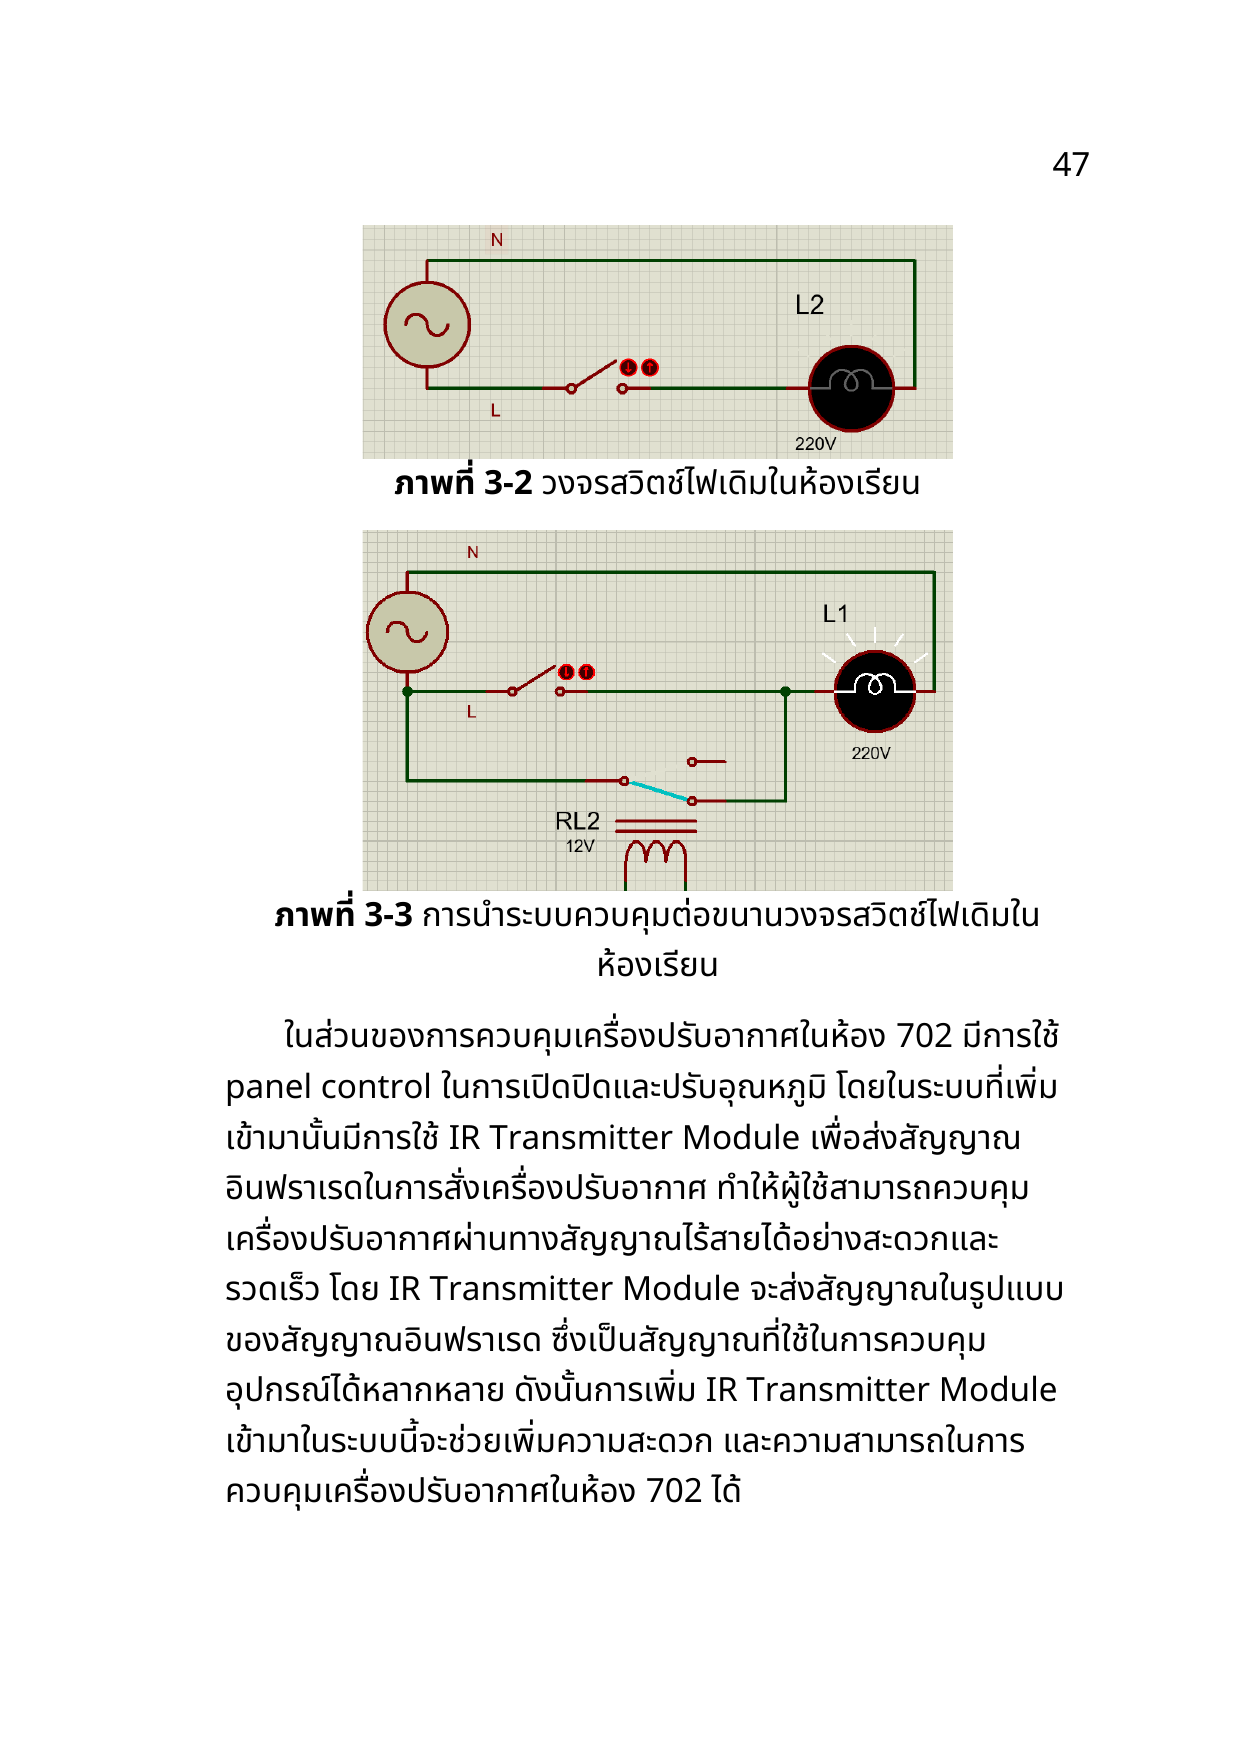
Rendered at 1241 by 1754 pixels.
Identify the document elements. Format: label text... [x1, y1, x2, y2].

picture [362, 225, 953, 459]
text ภาพที่ 3-2 วงจรสวิตช์ไฟเดิมในห้องเรียน [225, 459, 1090, 509]
text ภาพที่ 3-3 การนำระบบควบคุมต่อขนานวงจรสวิตช์ไฟเดิมในห้องเรียน [225, 890, 1090, 991]
picture [362, 530, 953, 891]
text ในส่วนของการควบคุมเครื่องปรับอากาศในห้อง 702 มีการใช้ panel control ในการเปิดปิดและปรับอุณหภูมิ โดยในระบบที่เพิ่มเข้ามานั้นมีการใช้ IR Transmitter Module เพื่อส่งสัญญาณอินฟราเรดในการสั่งเครื่องปรับอากาศ ทำให้ผู้ใช้สามารถควบคุมเครื่องปรับอากาศผ่านทางสัญญาณไร้สายได้อย่างสะดวกและรวดเร็ว โดย IR Transmitter Module จะส่งสัญญาณในรูปแบบของสัญญาณอินฟราเรด ซึ่งเป็นสัญญาณที่ใช้ในการควบคุมอุปกรณ์ได้หลากหลาย ดังนั้นการเพิ่ม IR Transmitter Module เข้ามาในระบบนี้จะช่วยเพิ่มความสะดวก และความสามารถในการควบคุมเครื่องปรับอากาศในห้อง 702 ได้ [225, 1012, 1090, 1518]
